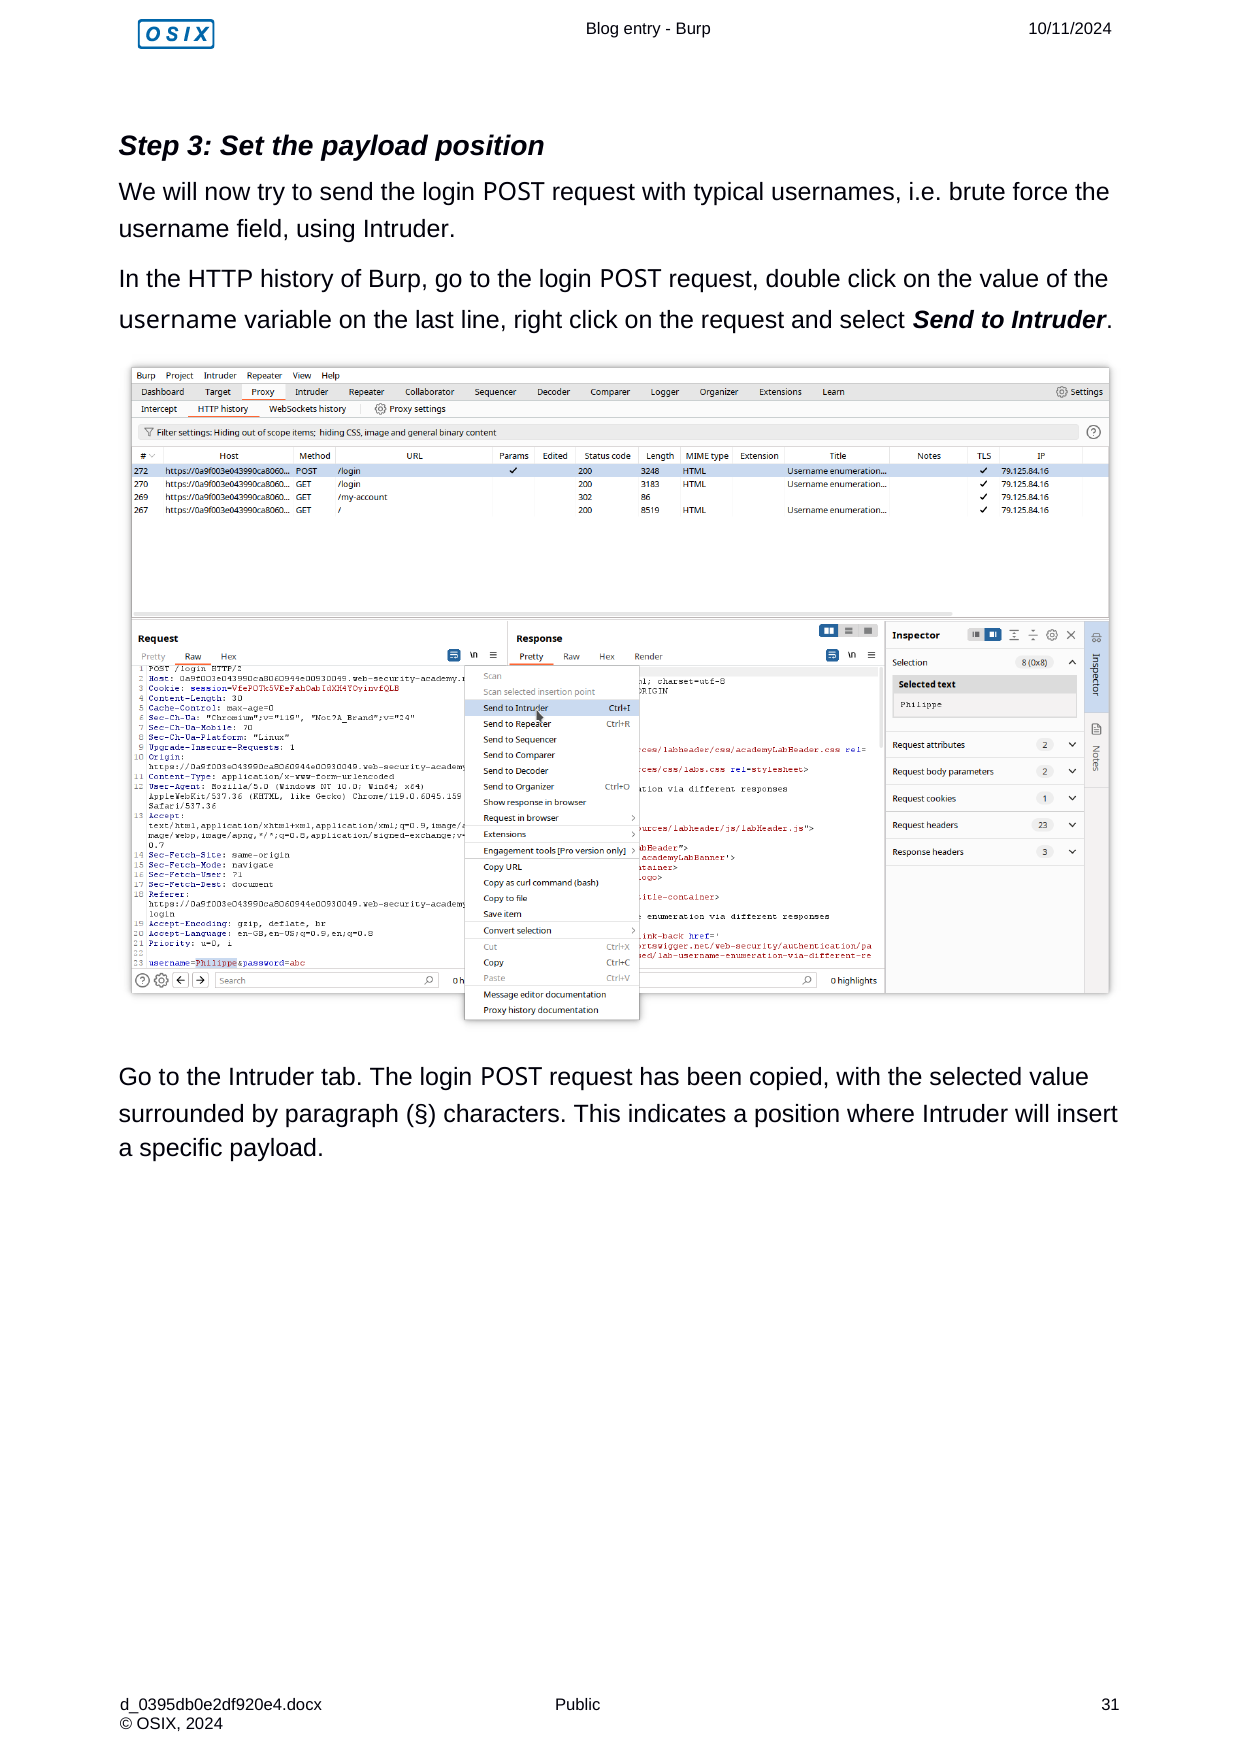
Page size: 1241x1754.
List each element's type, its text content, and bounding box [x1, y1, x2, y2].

subtitle Step 3: Set the payload position [118, 129, 1122, 161]
text In the HTTP history of Burp, go to the login POST request, double click on the value of the username variable on the last line, right click on the request and select Send to Intruder. [118, 261, 1122, 335]
text We will now try to send the login POST request with typical usernames, i.e. brute force the username field, using Intruder. [118, 174, 1122, 242]
picture [118, 354, 1122, 1033]
text Go to the Intruder tab. The login POST request has been copied, with the selected value surrounded by paragraph (§) characters. This indicates a position where Intruder will insert a specific payload. [118, 1033, 1122, 1162]
picture [137, 19, 215, 49]
